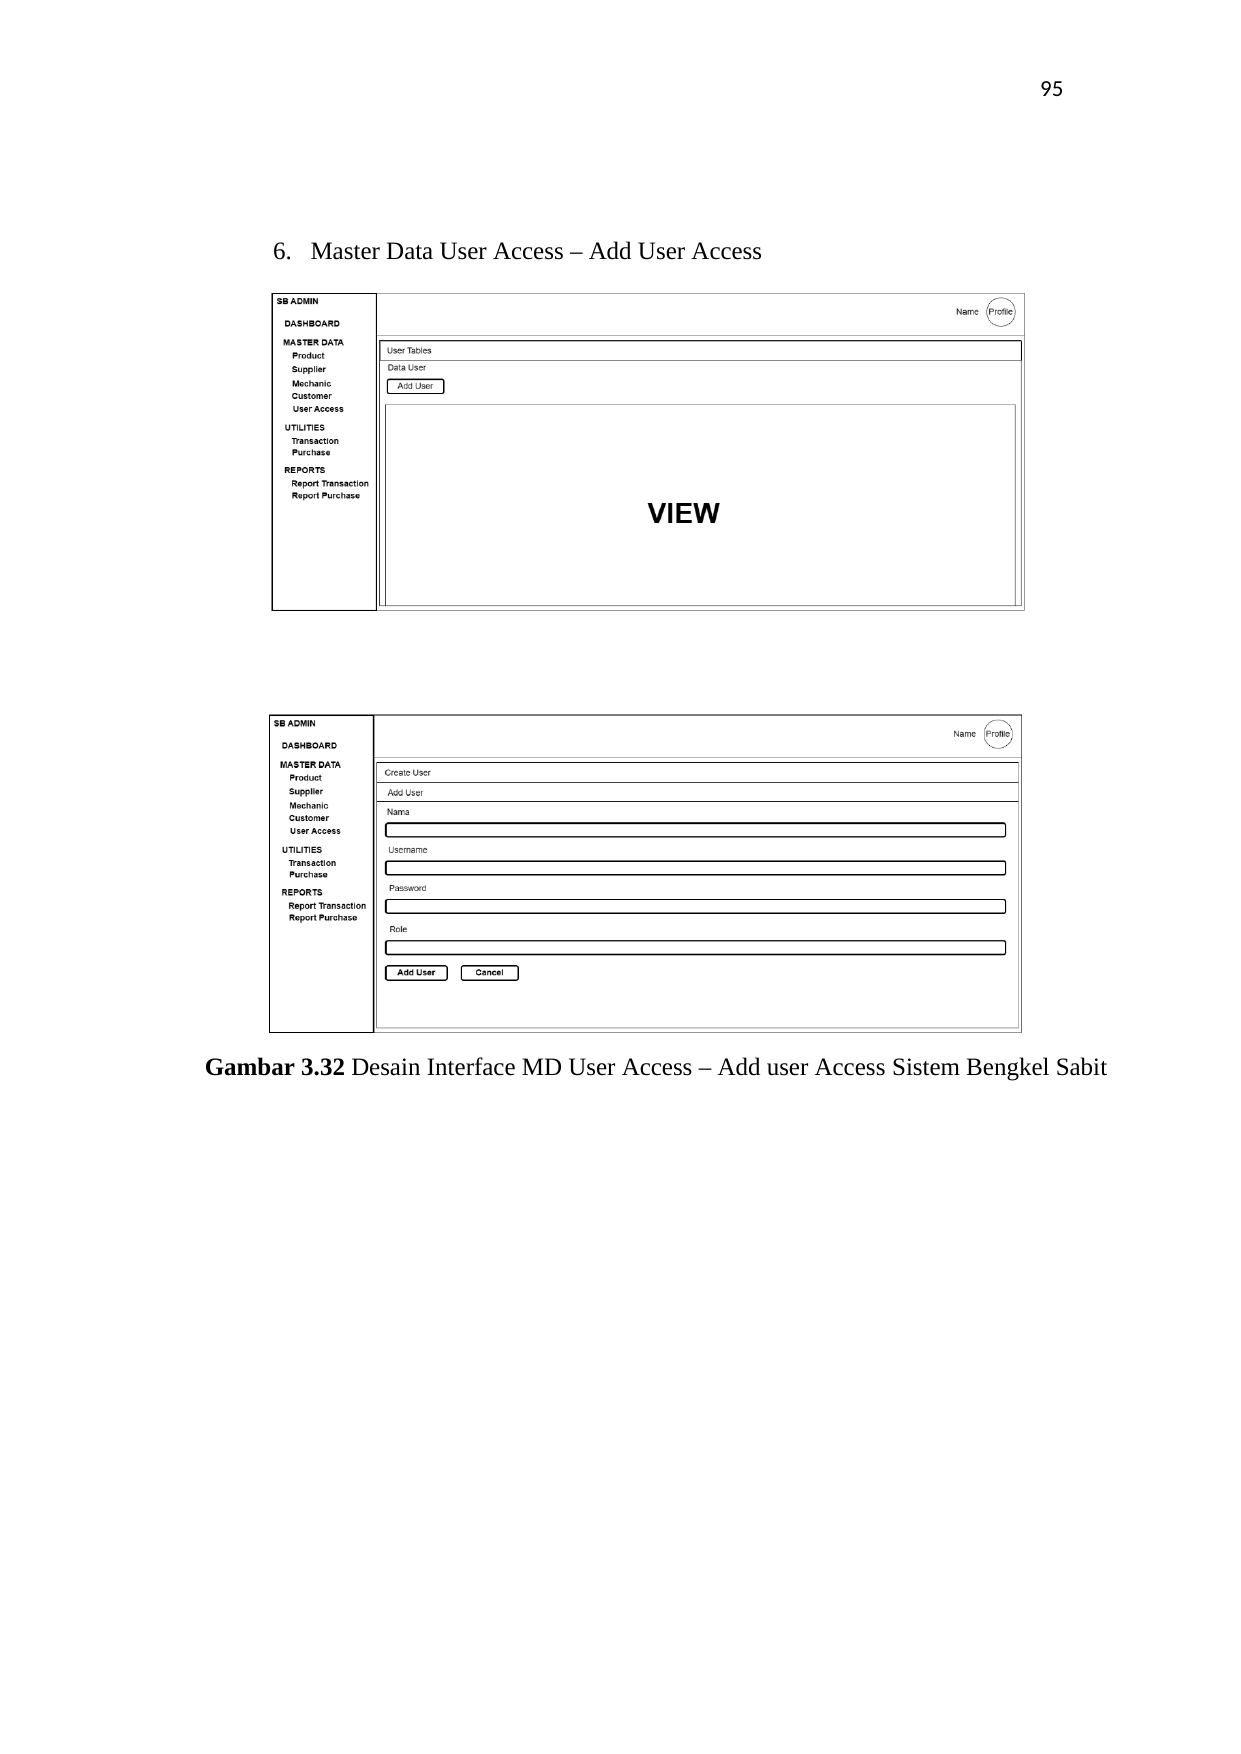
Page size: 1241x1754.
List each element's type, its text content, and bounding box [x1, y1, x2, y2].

picture [265, 293, 1025, 1033]
list Master Data User Access – Add User Access [273, 236, 1063, 265]
